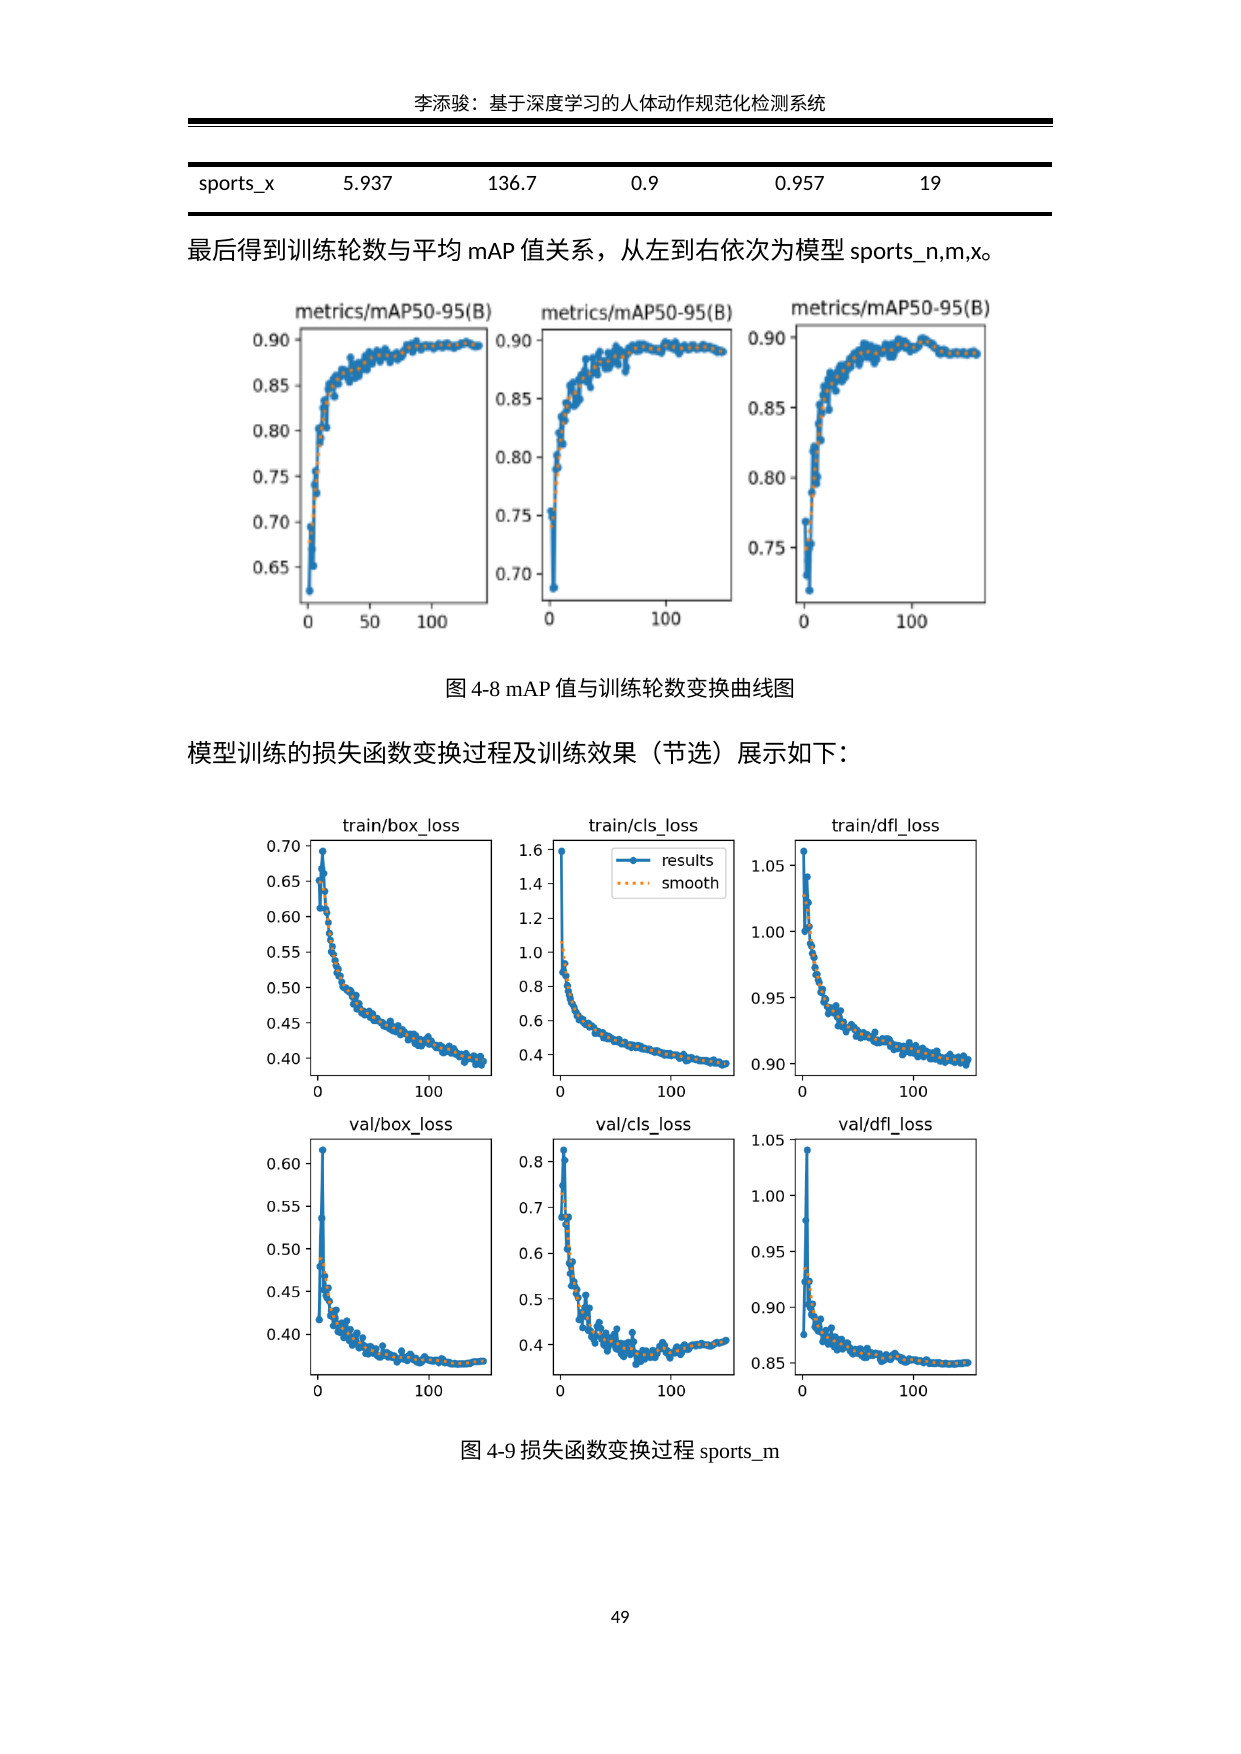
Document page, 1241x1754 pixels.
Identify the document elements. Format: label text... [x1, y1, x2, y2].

text 最后得到训练轮数与平均mAP值关系，从左到右依次为模型sports_n,m,x。 [187, 216, 1053, 281]
table_cell 136.7 [476, 167, 619, 212]
table_cell sports_x [188, 167, 331, 212]
picture [249, 299, 991, 632]
picture [249, 801, 991, 1416]
table_cell 0.957 [764, 167, 908, 212]
table_cell 19 [908, 167, 1052, 212]
text 模型训练的损失函数变换过程及训练效果（节选）展示如下： [187, 719, 1053, 784]
table_cell 5.937 [331, 167, 476, 212]
text 图4-9损失函数变换过程sports_m [187, 1433, 1053, 1465]
text 图4-8 mAP值与训练轮数变换曲线图 [187, 670, 1053, 703]
table_cell 0.9 [620, 167, 763, 212]
